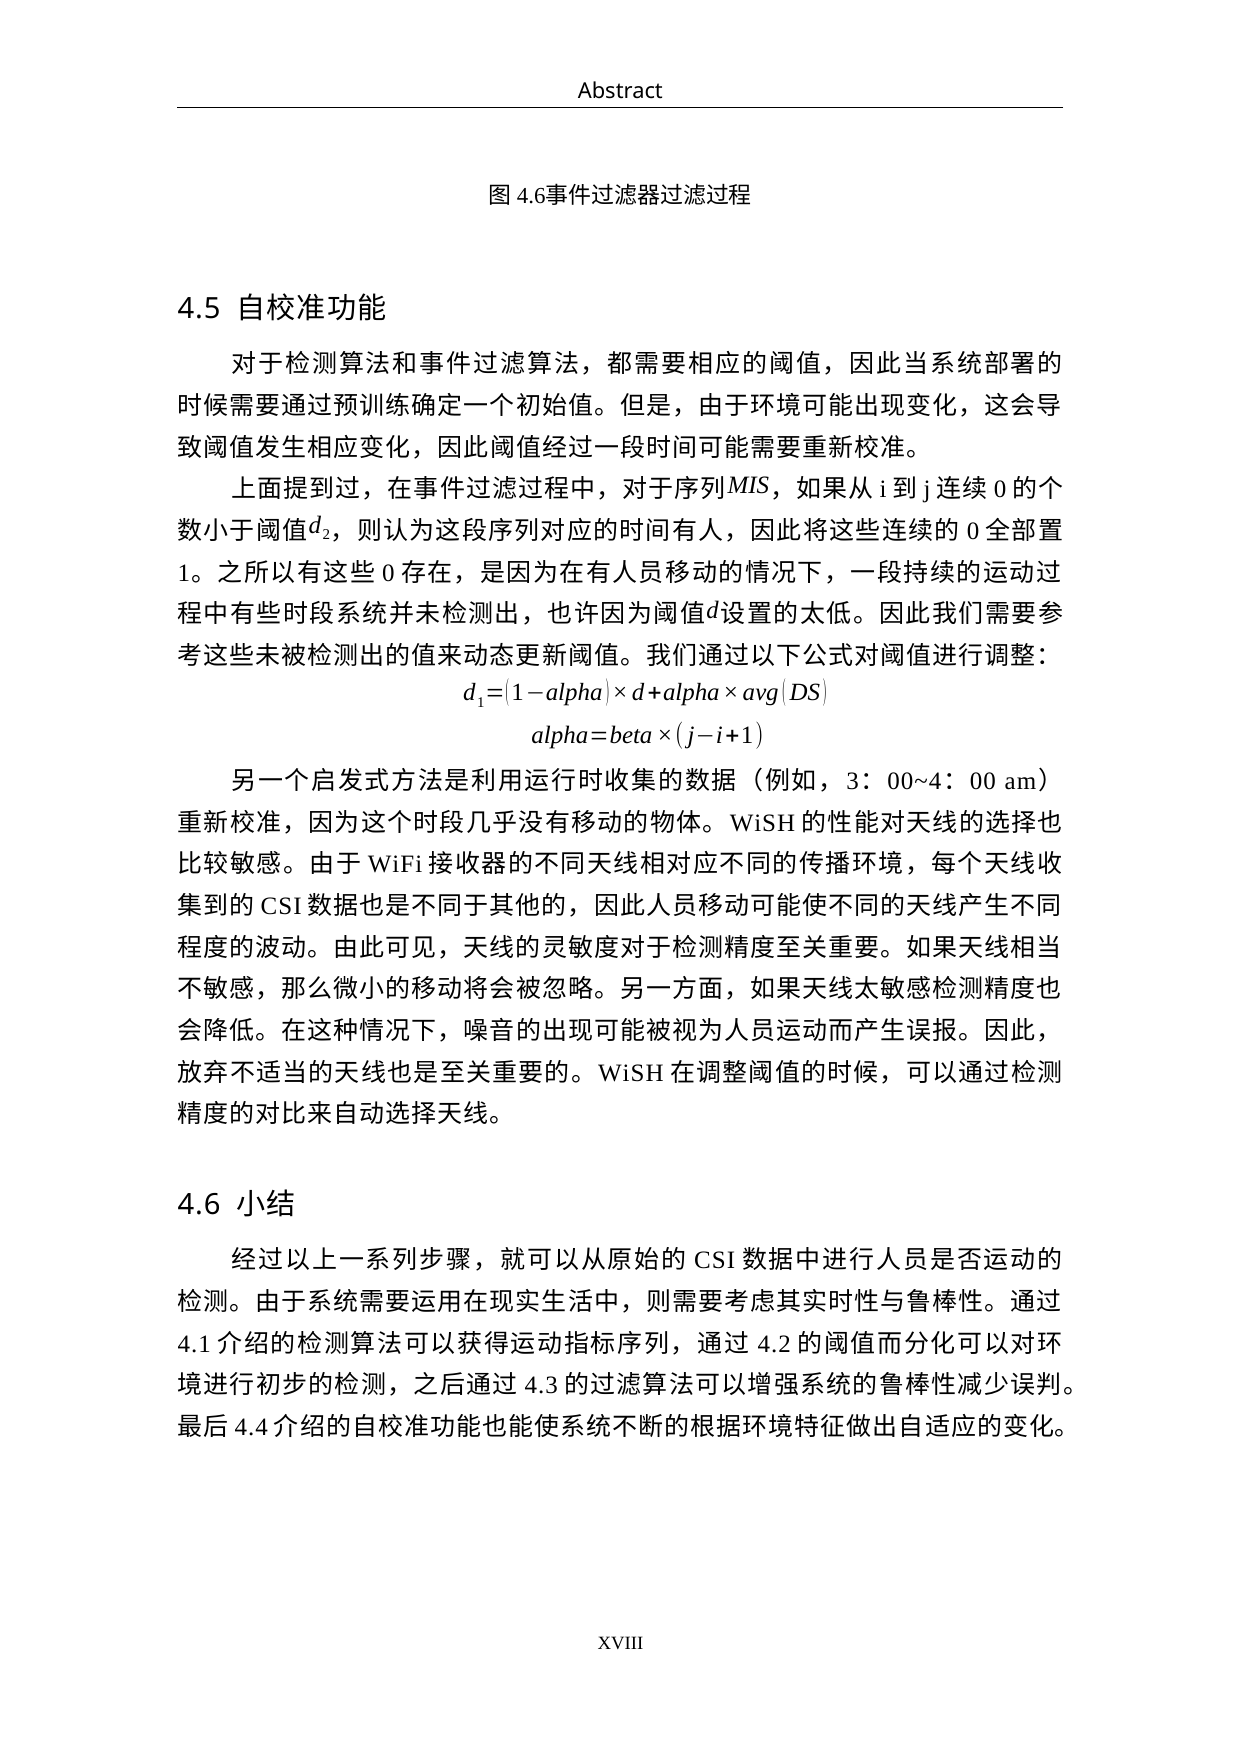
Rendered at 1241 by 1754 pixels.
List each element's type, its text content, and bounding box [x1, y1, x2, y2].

text 小结 [177, 1181, 1063, 1223]
text 对于检测算法和事件过滤算法，都需要相应的阈值，因此当系统部署的时候需要通过预训练确定一个初始值。但是，由于环境可能出现变化，这会导致阈值发生相应变化，因此阈值经过一段时间可能需要重新校准。 [177, 339, 1063, 464]
text 另一个启发式方法是利用运行时收集的数据（例如，3：00~4：00 am）重新校准，因为这个时段几乎没有移动的物体。WiSH的性能对天线的选择也比较敏感。由于WiFi接收器的不同天线相对应不同的传播环境，每个天线收集到的CSI数据也是不同于其他的，因此人员移动可能使不同的天线产生不同程度的波动。由此可见，天线的灵敏度对于检测精度至关重要。如果天线相当不敏感，那么微小的移动将会被忽略。另一方面，如果天线太敏感检测精度也会降低。在这种情况下，噪音的出现可能被视为人员运动而产生误报。因此，放弃不适当的天线也是至关重要的。WiSH在调整阈值的时候，可以通过检测精度的对比来自动选择天线。 [177, 756, 1063, 1131]
text 上面提到过，在事件过滤过程中，对于序列，如果从i到j连续0的个数小于阈值，则认为这段序列对应的时间有人，因此将这些连续的0全部置1。之所以有这些0存在，是因为在有人员移动的情况下，一段持续的运动过程中有些时段系统并未检测出，也许因为阈值设置的太低。因此我们需要参考这些未被检测出的值来动态更新阈值。我们通过以下公式对阈值进行调整： [177, 464, 1063, 673]
text 经过以上一系列步骤，就可以从原始的CSI数据中进行人员是否运动的检测。由于系统需要运用在现实生活中，则需要考虑其实时性与鲁棒性。通过4.1介绍的检测算法可以获得运动指标序列，通过4.2的阈值而分化可以对环境进行初步的检测，之后通过4.3的过滤算法可以增强系统的鲁棒性减少误判。最后4.4介绍的自校准功能也能使系统不断的根据环境特征做出自适应的变化。 [177, 1235, 1063, 1444]
text 自校准功能 [177, 285, 1063, 327]
